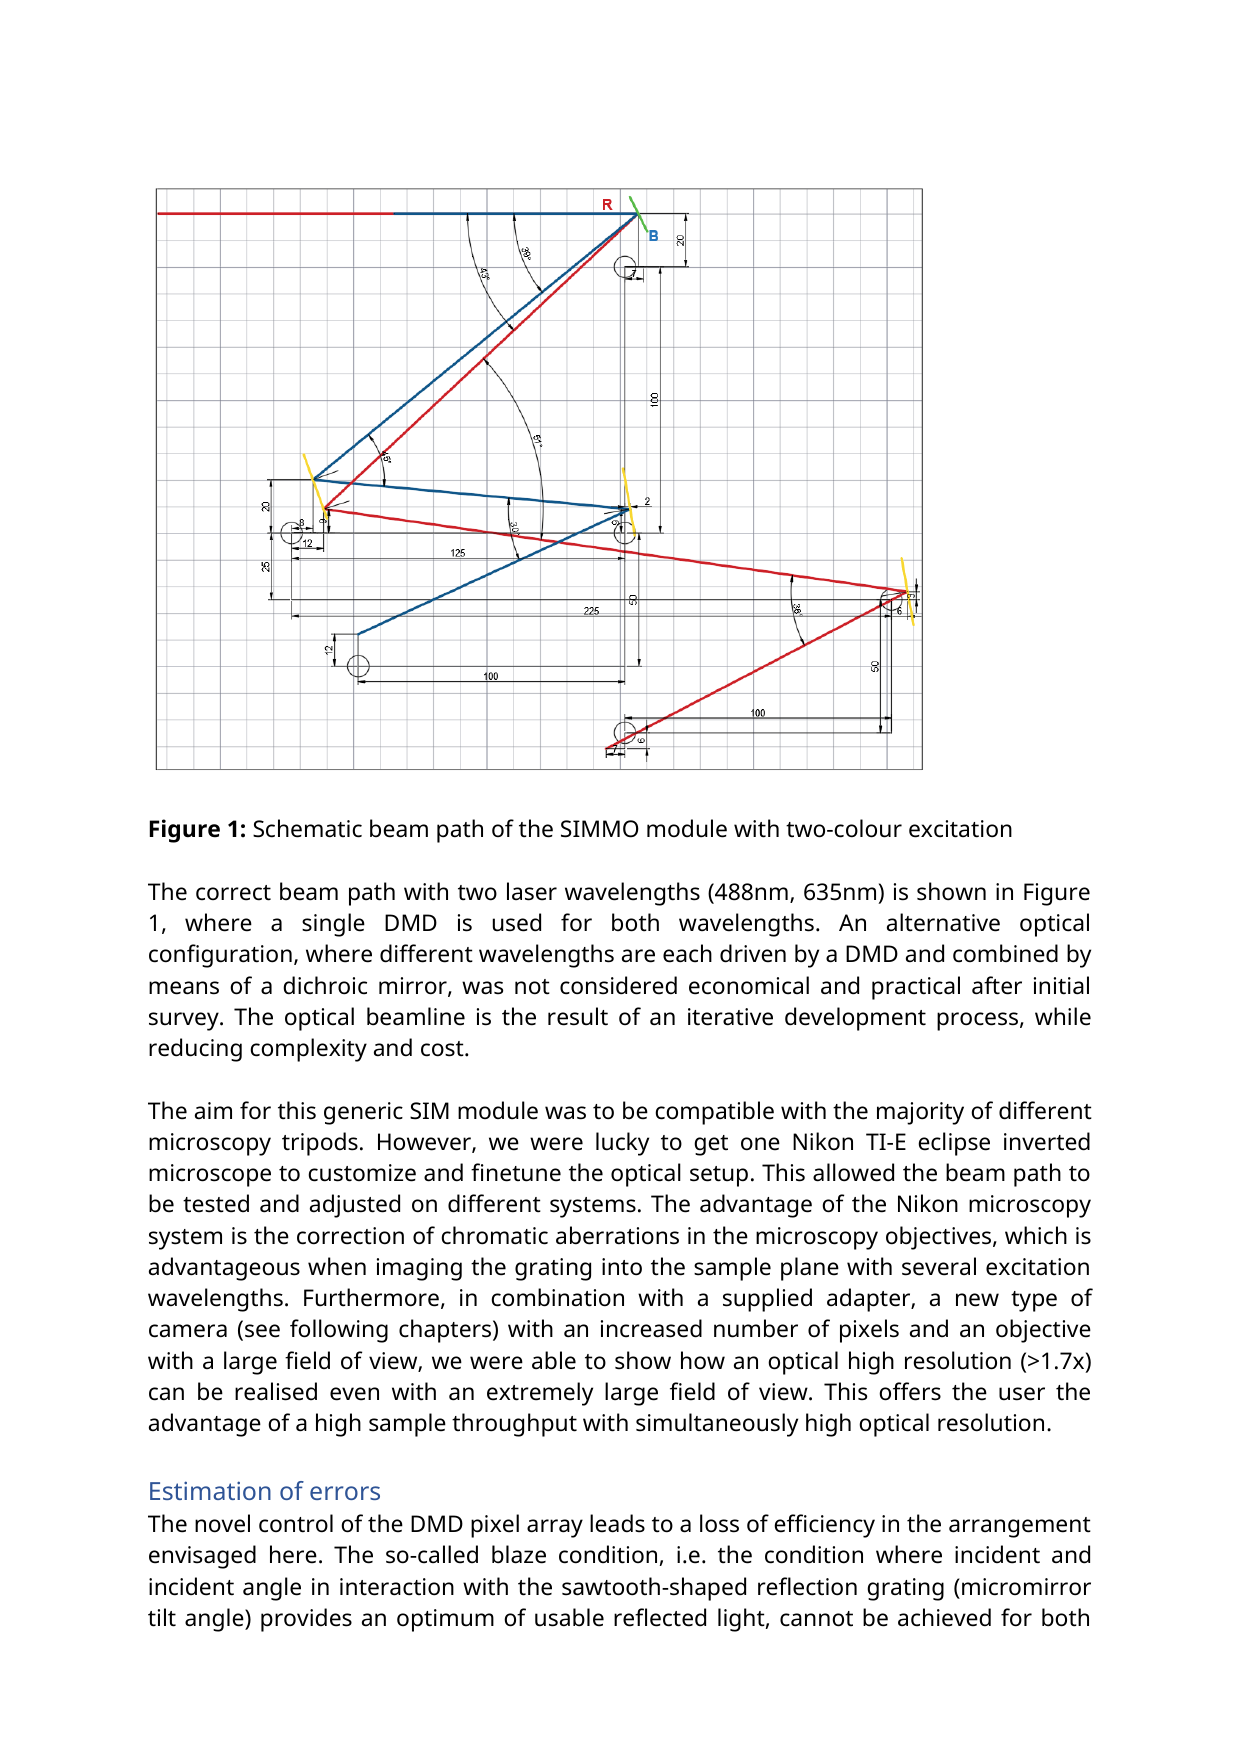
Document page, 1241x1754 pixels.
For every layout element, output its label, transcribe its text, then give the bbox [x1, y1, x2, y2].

picture [147, 177, 938, 783]
subtitle Estimation of errors [148, 1474, 1093, 1508]
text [148, 1508, 1093, 1633]
text The correct beam path with two laser wavelengths (488nm, 635nm) is shown in Figure 1, where a single DMD is used for both wavelengths. An alternative optical configuration, where different wavelengths are each driven by a DMD and combined by means of a dichroic mirror, was not considered economical and practical after initial survey. The optical beamline is the result of an iterative development process, while reducing complexity and cost. [148, 876, 1093, 1063]
text The aim for this generic SIM module was to be compatible with the majority of different microscopy tripods. However, we were lucky to get one Nikon TI-E eclipse inverted microscope to customize and finetune the optical setup. This allowed the beam path to be tested and adjusted on different systems. The advantage of the Nikon microscopy system is the correction of chromatic aberrations in the microscopy objectives, which is advantageous when imaging the grating into the sample plane with several excitation wavelengths. Furthermore, in combination with a supplied adapter, a new type of camera (see following chapters) with an increased number of pixels and an objective with a large field of view, we were able to show how an optical high resolution (>1.7x) can be realised even with an extremely large field of view. This offers the user the advantage of a high sample throughput with simultaneously high optical resolution. [148, 1095, 1093, 1438]
text Figure 1: Schematic beam path of the SIMMO module with two-colour excitation [148, 813, 1093, 845]
